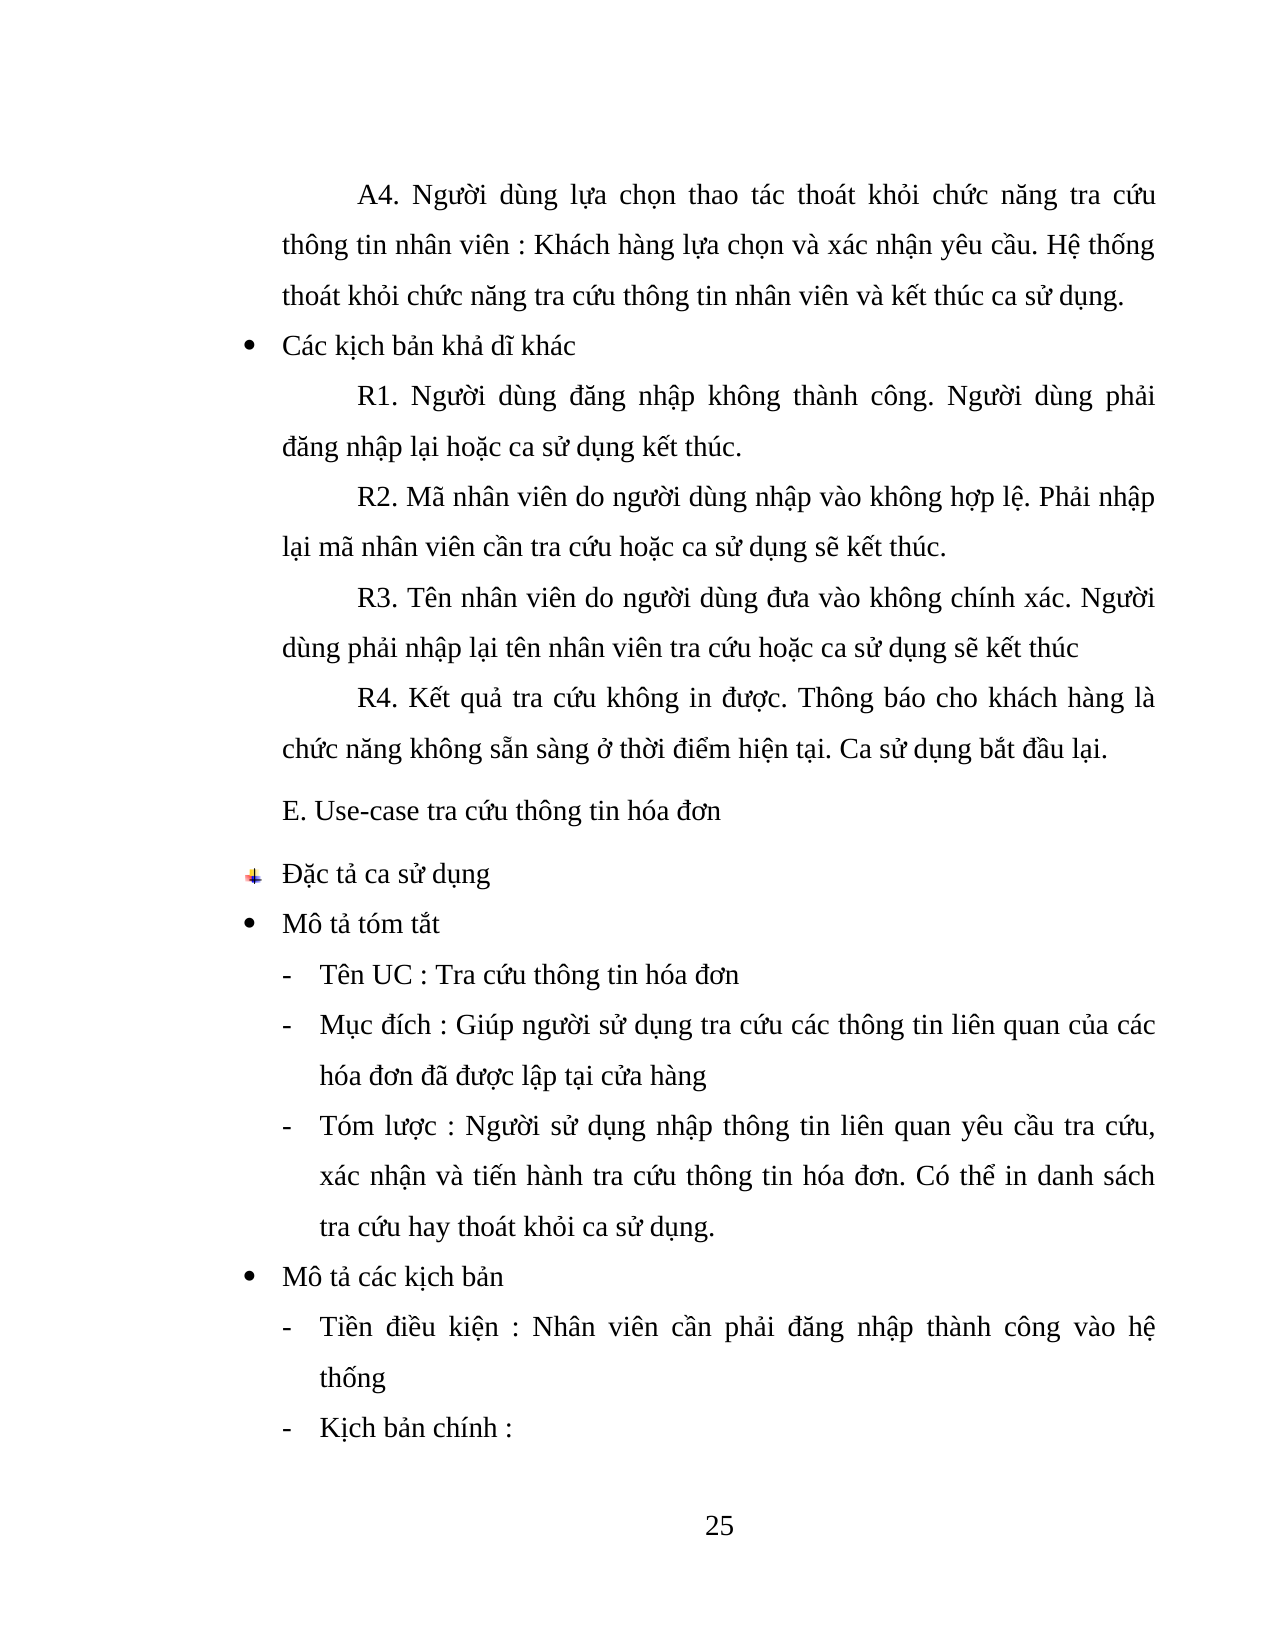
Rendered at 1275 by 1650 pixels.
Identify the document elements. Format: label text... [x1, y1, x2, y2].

list Mô tả tóm tắt [244, 907, 1157, 940]
list A4. Người dùng lựa chọn thao tác thoát khỏi chức năng tra cứu thông tin nhân viên : Khách hàng lựa chọn và xác nhận yêu cầu. Hệ thống thoát khỏi chức năng tra cứu thông tin nhân viên và kết thúc ca sử dụng. [282, 177, 1157, 311]
list R3. Tên nhân viên do người dùng đưa vào không chính xác. Người dùng phải nhập lại tên nhân viên tra cứu hoặc ca sử dụng sẽ kết thúc [282, 580, 1157, 664]
text E. Use-case tra cứu thông tin hóa đơn [207, 793, 1157, 827]
list Mục đích : Giúp người sử dụng tra cứu các thông tin liên quan của các hóa đơn đã được lập tại cửa hàng [282, 1007, 1157, 1091]
list Các kịch bản khả dĩ khác [244, 328, 1157, 362]
list Tiền điều kiện : Nhân viên cần phải đăng nhập thành công vào hệ thống [282, 1309, 1157, 1393]
list R1. Người dùng đăng nhập không thành công. Người dùng phải đăng nhập lại hoặc ca sử dụng kết thúc. [282, 378, 1157, 462]
list Tên UC : Tra cứu thông tin hóa đơn [282, 957, 1157, 991]
picture [245, 867, 262, 884]
list Tóm lược : Người sử dụng nhập thông tin liên quan yêu cầu tra cứu, xác nhận và tiến hành tra cứu thông tin hóa đơn. Có thể in danh sách tra cứu hay thoát khỏi ca sử dụng. [282, 1108, 1157, 1242]
list R2. Mã nhân viên do người dùng nhập vào không hợp lệ. Phải nhập lại mã nhân viên cần tra cứu hoặc ca sử dụng sẽ kết thúc. [282, 479, 1157, 563]
list Đặc tả ca sử dụng [244, 856, 1157, 890]
list Kịch bản chính : [282, 1410, 1157, 1443]
list R4. Kết quả tra cứu không in được. Thông báo cho khách hàng là chức năng không sẵn sàng ở thời điểm hiện tại. Ca sử dụng bắt đầu lại. [282, 680, 1157, 764]
list Mô tả các kịch bản [244, 1259, 1157, 1293]
